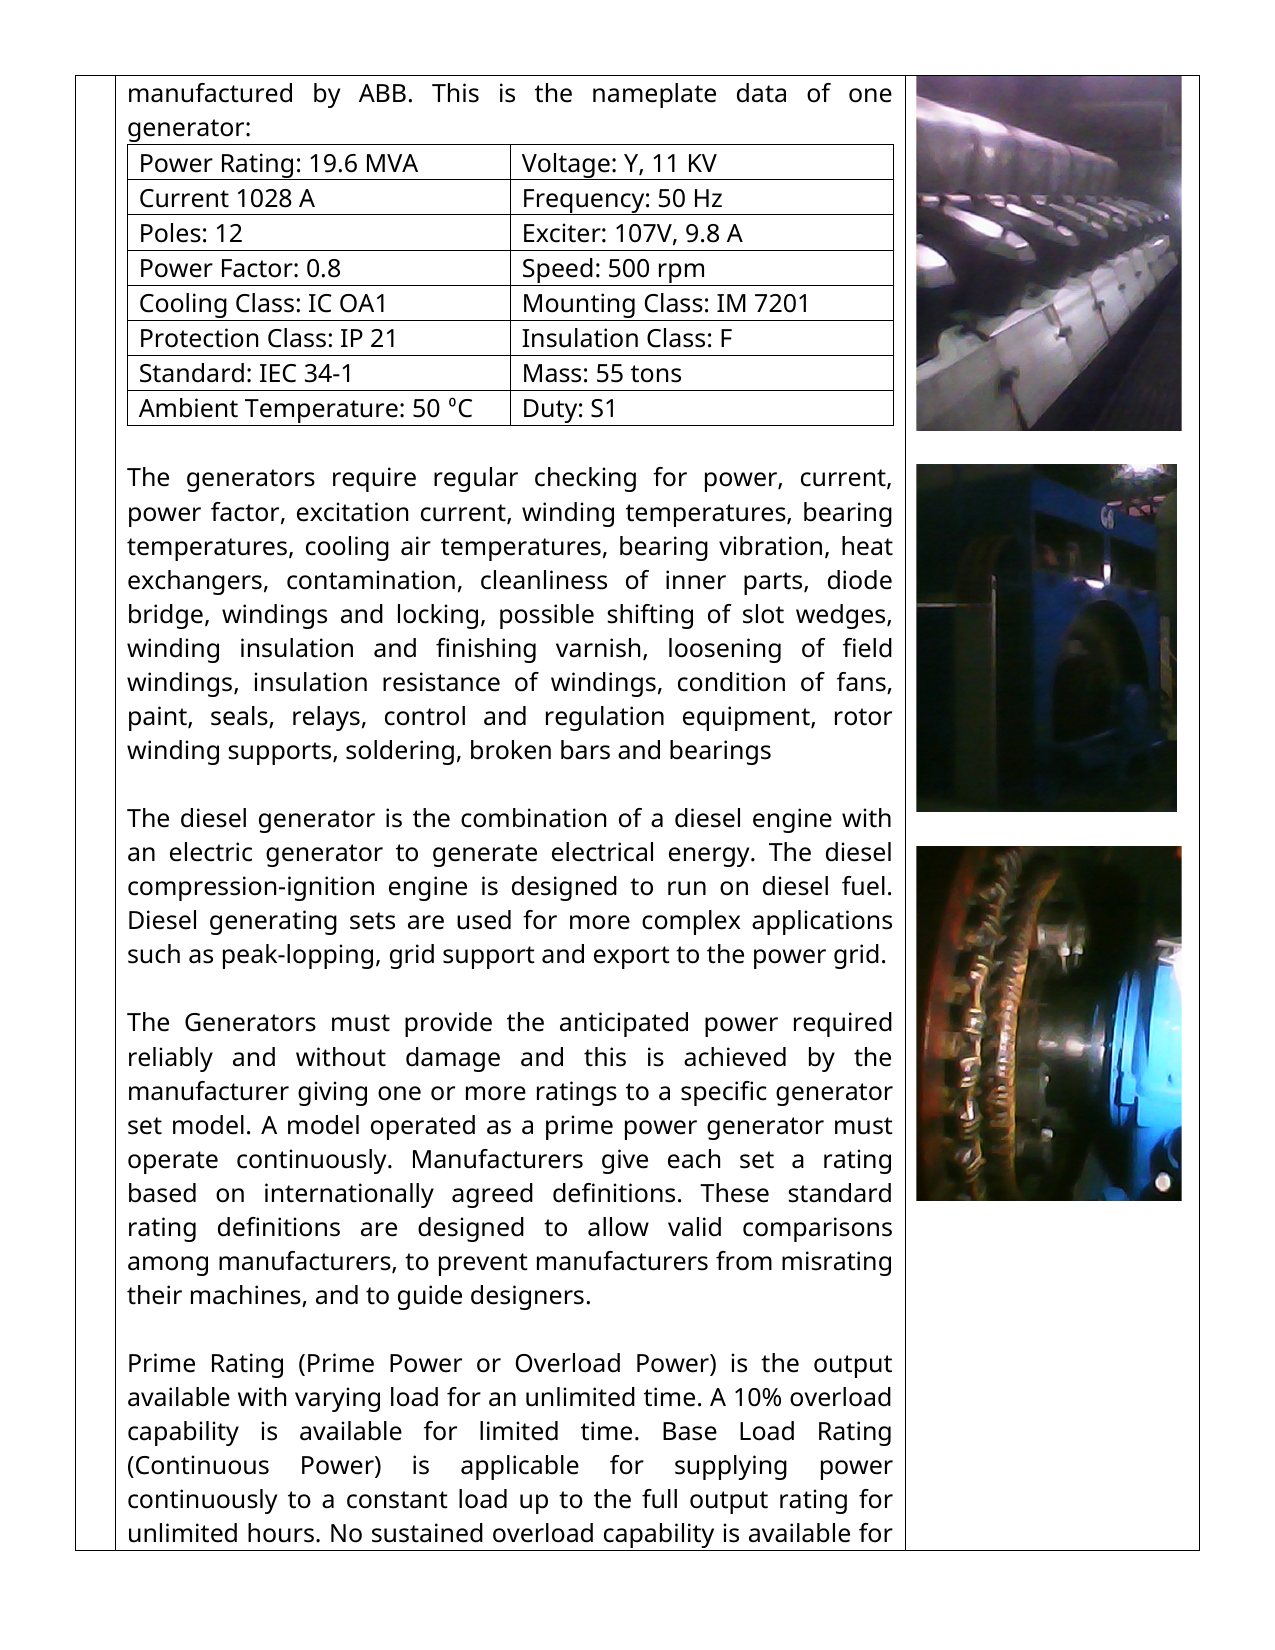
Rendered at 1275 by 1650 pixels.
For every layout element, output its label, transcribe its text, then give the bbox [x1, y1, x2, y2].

table_header [906, 76, 1199, 1550]
table_header 1 [76, 76, 115, 1550]
picture [916, 846, 1182, 1201]
picture [916, 464, 1177, 812]
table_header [116, 76, 905, 1550]
picture [916, 76, 1182, 431]
